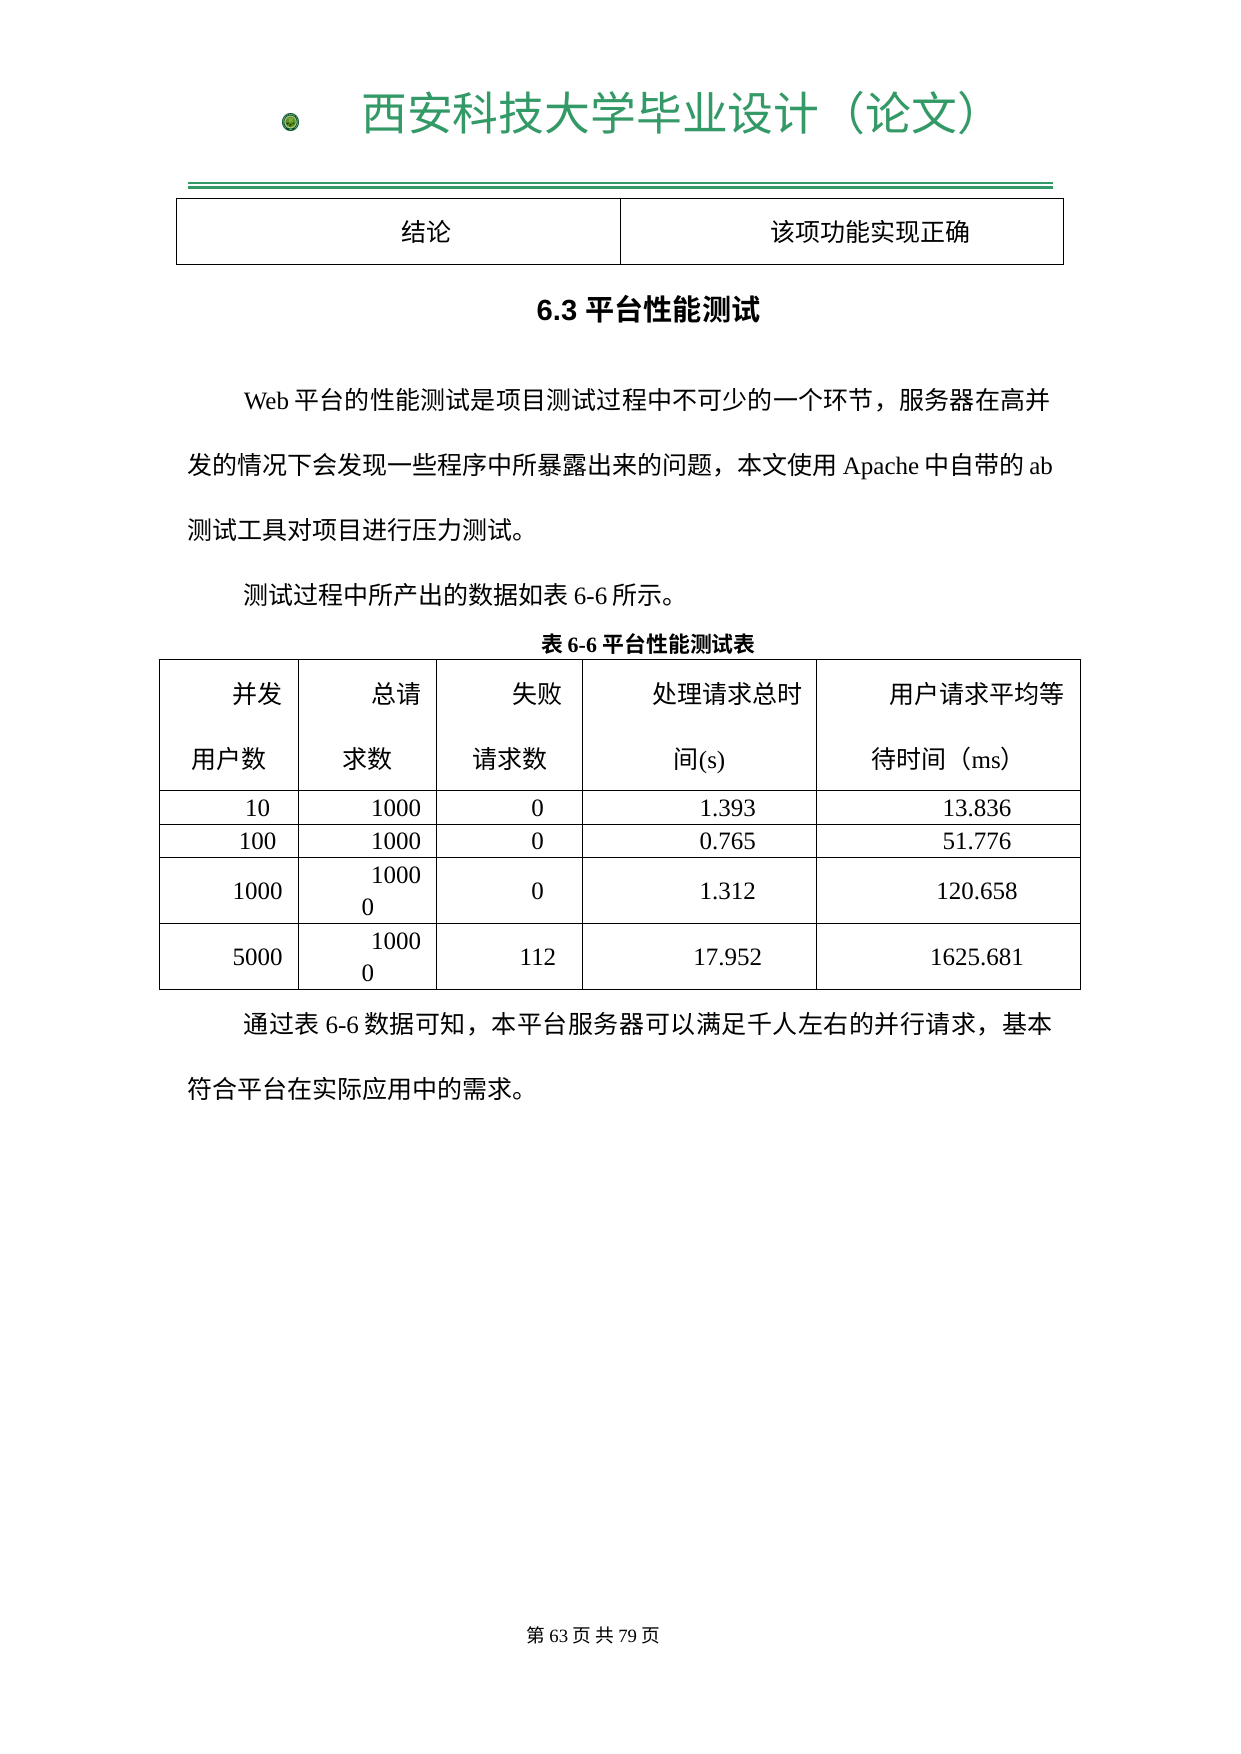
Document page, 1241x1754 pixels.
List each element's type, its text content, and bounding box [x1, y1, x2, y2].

table_header 并发用户数 [160, 660, 298, 790]
table_cell 100 [160, 825, 298, 857]
table_cell 0 [437, 825, 582, 857]
table_cell 1625.681 [817, 924, 1080, 989]
table_cell 1000 [299, 791, 436, 823]
text 测试过程中所产出的数据如表6-6所示。 [187, 561, 1053, 626]
table_header 处理请求总时间(s) [583, 660, 816, 790]
table_cell 0 [437, 791, 582, 823]
text 表6-6 平台性能测试表 [187, 626, 1053, 659]
table_cell 10000 [299, 924, 436, 989]
table_header 用户请求平均等待时间（ms） [817, 660, 1080, 790]
table_cell 17.952 [583, 924, 816, 989]
table_cell 0 [437, 858, 582, 923]
table_cell 1.393 [583, 791, 816, 823]
subtitle 6.3 平台性能测试 [187, 275, 1053, 340]
table_cell 51.776 [817, 825, 1080, 857]
table_cell 1000 [299, 825, 436, 857]
table_cell 0.765 [583, 825, 816, 857]
table_cell 5000 [160, 924, 298, 989]
table_cell 1.312 [583, 858, 816, 923]
table_cell 10000 [299, 858, 436, 923]
text 通过表6-6数据可知，本平台服务器可以满足千人左右的并行请求，基本符合平台在实际应用中的需求。 [187, 990, 1053, 1120]
table_cell 该项功能实现正确 [621, 199, 1063, 263]
table_cell 120.658 [817, 858, 1080, 923]
table_cell 10 [160, 791, 298, 823]
table_header 失败请求数 [437, 660, 582, 790]
table_cell 112 [437, 924, 582, 989]
table_cell 结论 [177, 199, 620, 263]
table_cell 13.836 [817, 791, 1080, 823]
table_cell 1000 [160, 858, 298, 923]
text Web平台的性能测试是项目测试过程中不可少的一个环节，服务器在高并发的情况下会发现一些程序中所暴露出来的问题，本文使用Apache中自带的ab测试工具对项目进行压力测试。 [187, 366, 1053, 561]
table_header 总请求数 [299, 660, 436, 790]
picture [282, 113, 299, 131]
